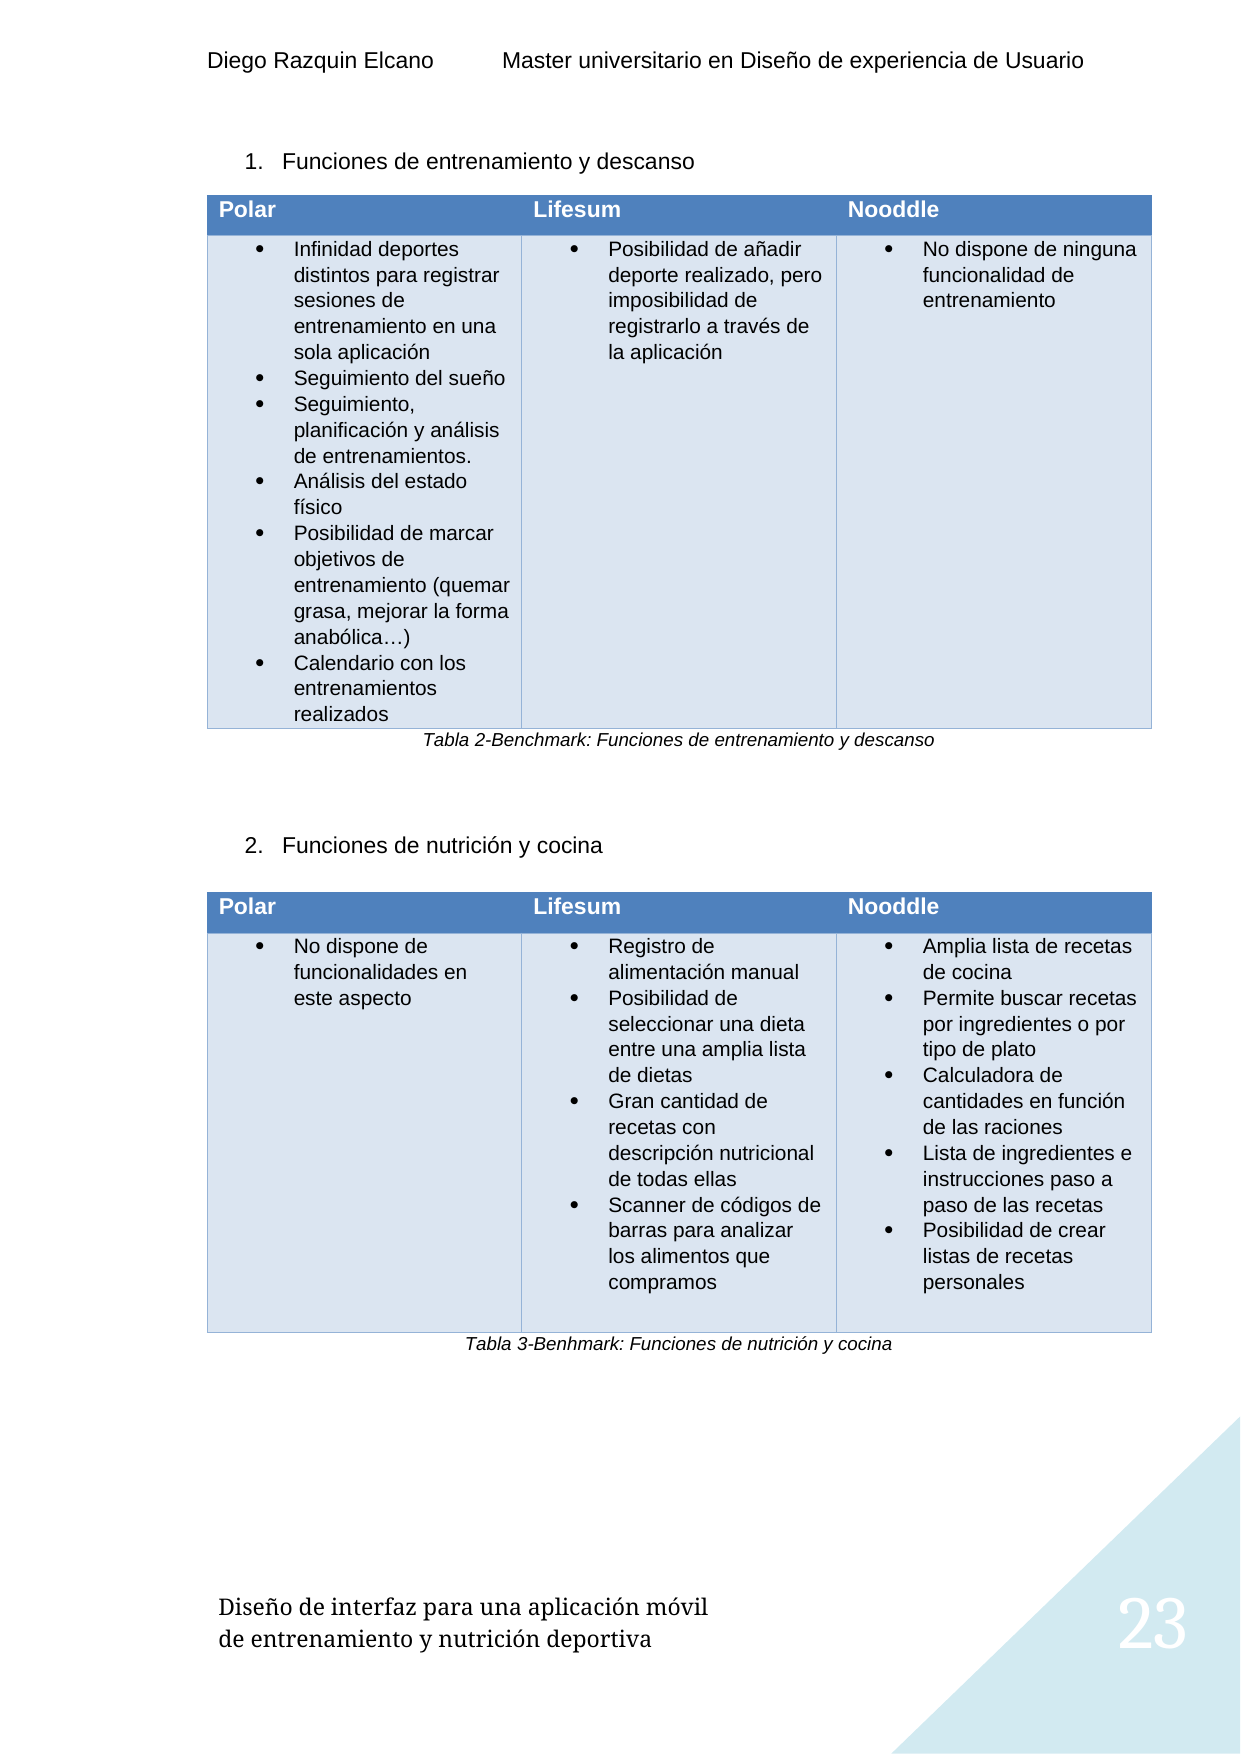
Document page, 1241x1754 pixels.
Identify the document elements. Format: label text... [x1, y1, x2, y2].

table_cell No dispone de funcionalidades en este aspecto [208, 934, 521, 1332]
table_cell Infinidad deportes distintos para registrar sesiones de entrenamiento en una sola aplicación Seguimiento del sueño Seguimiento, planificación y análisis de entrenamientos. Análisis del estado físico Posibilidad de marcar objetivos de entrenamiento (quemar grasa, mejorar la forma anabólica…) Calendario con los entrenamientos realizados [208, 236, 521, 728]
table_header Lifesum [522, 893, 836, 933]
table_cell No dispone de ninguna funcionalidad de entrenamiento [837, 236, 1151, 728]
table_header Polar [208, 196, 521, 235]
list Funciones de nutrición y cocina [244, 832, 1152, 858]
table_cell Registro de alimentación manual Posibilidad de seleccionar una dieta entre una amplia lista de dietas Gran cantidad de recetas con descripción nutricional de todas ellas Scanner de códigos de barras para analizar los alimentos que compramos [522, 934, 836, 1332]
table_header Nooddle [837, 196, 1151, 235]
list Funciones de entrenamiento y descanso [244, 148, 1152, 174]
table_header Lifesum [522, 196, 836, 235]
table_header Polar [208, 893, 521, 933]
table_cell Posibilidad de añadir deporte realizado, pero imposibilidad de registrarlo a través de la aplicación [522, 236, 836, 728]
table_header Nooddle [837, 893, 1151, 933]
table_cell Amplia lista de recetas de cocina Permite buscar recetas por ingredientes o por tipo de plato Calculadora de cantidades en función de las raciones Lista de ingredientes e instrucciones paso a paso de las recetas Posibilidad de crear listas de recetas personales [837, 934, 1151, 1332]
